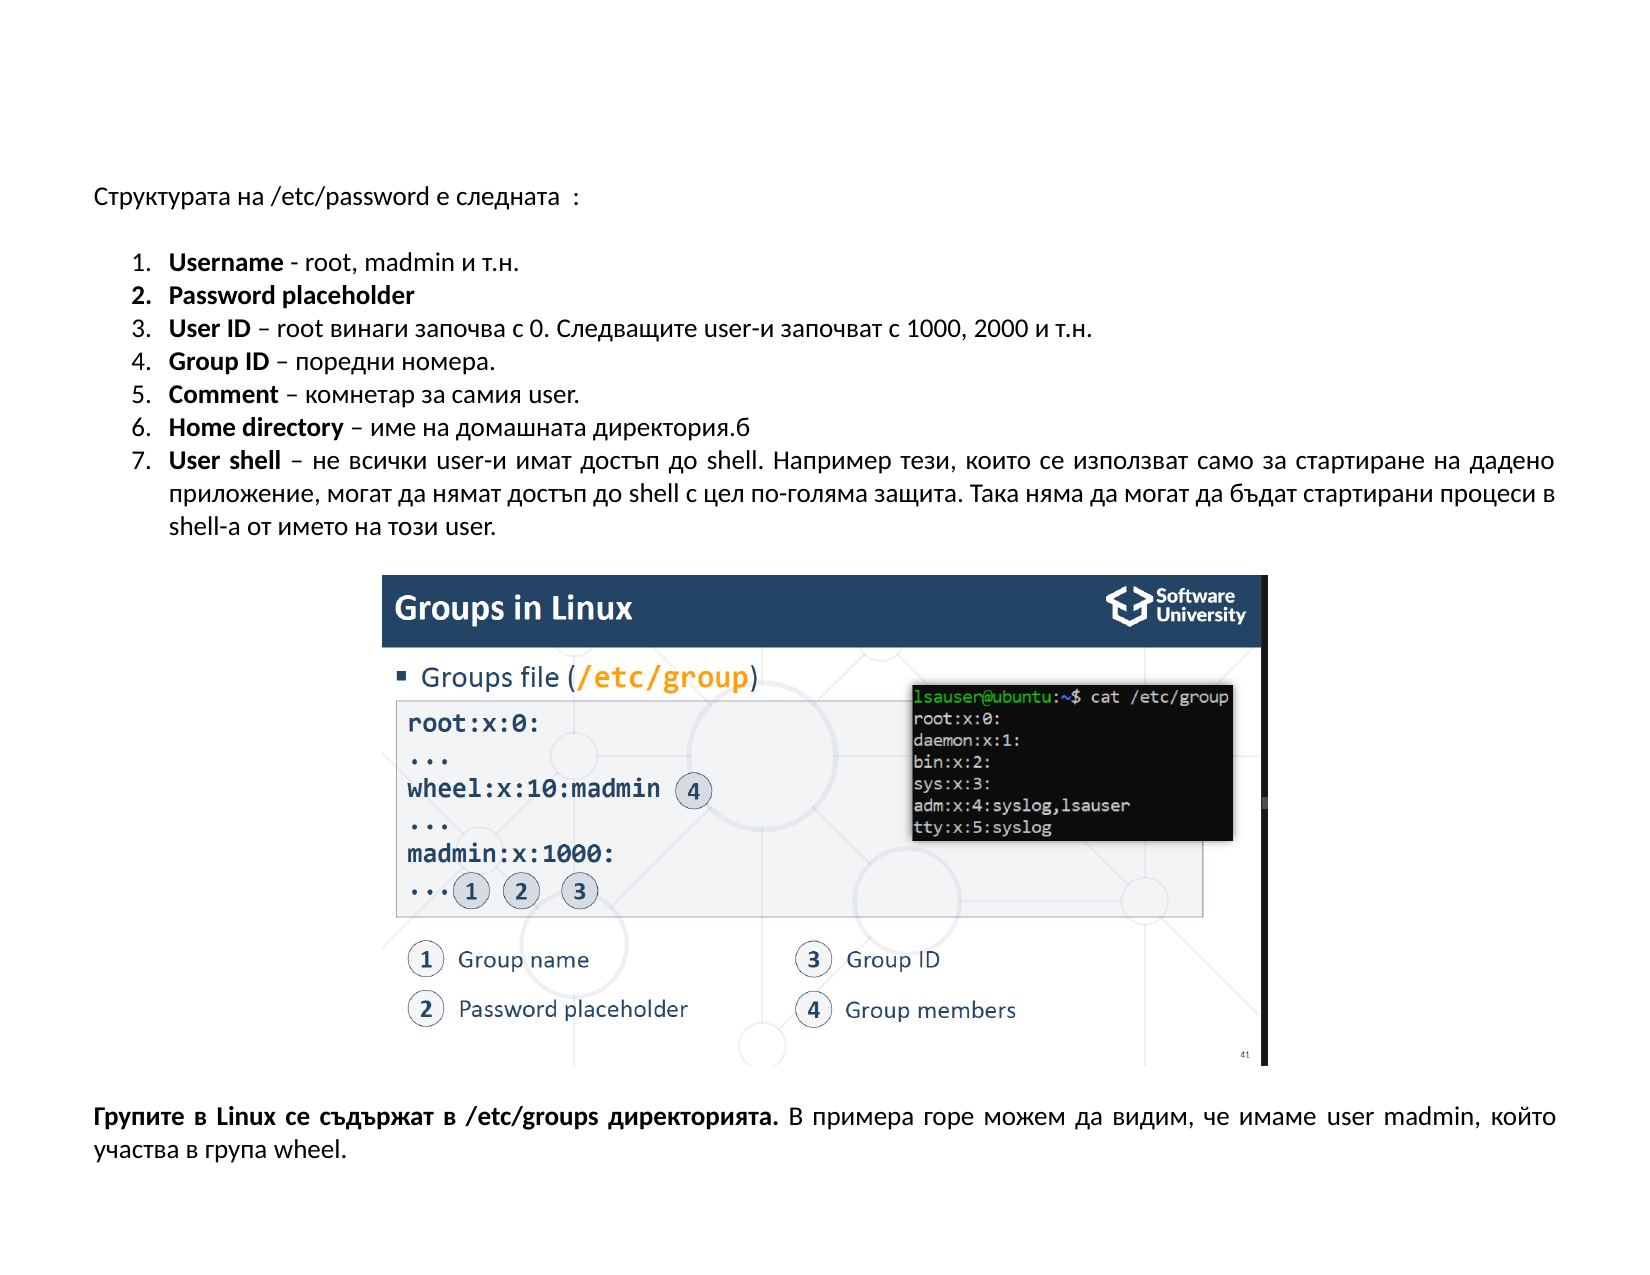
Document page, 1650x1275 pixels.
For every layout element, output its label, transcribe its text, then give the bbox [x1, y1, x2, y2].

list Home directory – име на домашната директория.б [131, 410, 1556, 443]
list Group ID – поредни номера. [131, 344, 1556, 377]
picture [382, 575, 1268, 1066]
list User shell – не всички user-и имат достъп до shell. Например тези, които се използват само за стартиране на дадено приложение, могат да нямат достъп до shell с цел по-голяма защита. Така няма да могат да бъдат стартирани процеси в shell-a от името на този user. [131, 443, 1556, 542]
text Групите в Linux се съдържат в /etc/groups директорията. В примера горе можем да видим, че имаме user madmin, който участва в група wheel. [94, 1099, 1556, 1165]
list Password placeholder [131, 278, 1556, 311]
list Username - root, madmin и т.н. [131, 245, 1556, 278]
list Comment – комнетар за самия user. [131, 377, 1556, 410]
list User ID – root винаги започва с 0. Следващите user-и започват с 1000, 2000 и т.н. [131, 311, 1556, 344]
text Структурата на /etc/password е следната : [94, 179, 1556, 212]
